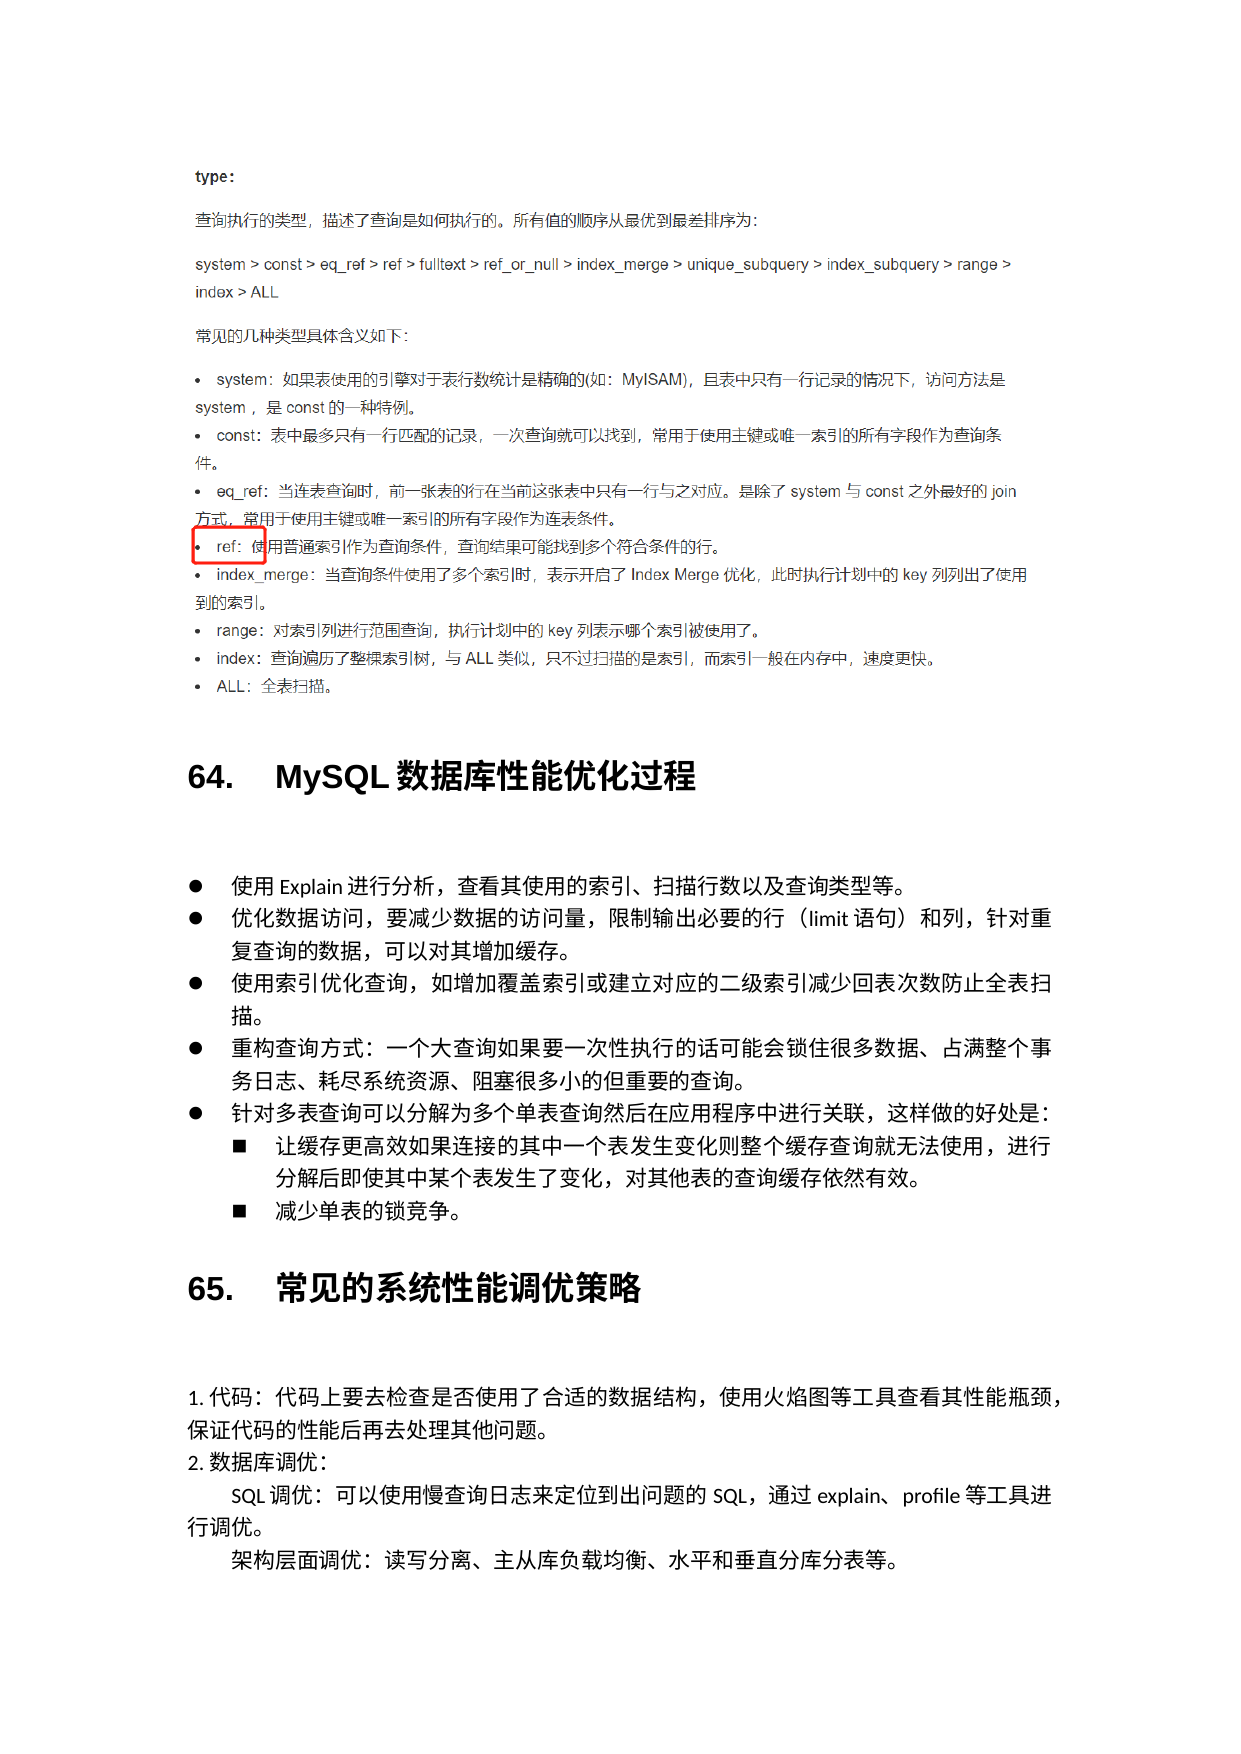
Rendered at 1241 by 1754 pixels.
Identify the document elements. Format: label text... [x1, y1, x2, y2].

list 代码：代码上要去检查是否使用了合适的数据结构，使用火焰图等工具查看其性能瓶颈，保证代码的性能后再去处理其他问题。 [187, 1380, 1053, 1445]
picture [187, 162, 1052, 708]
list 让缓存更高效如果连接的其中一个表发生变化则整个缓存查询就无法使用，进行分解后即使其中某个表发生了变化，对其他表的查询缓存依然有效。 [231, 1128, 1053, 1193]
text 架构层面调优：读写分离、主从库负载均衡、水平和垂直分库分表等。 [187, 1542, 1053, 1575]
subtitle 常见的系统性能调优策略 [187, 1253, 1053, 1318]
list 减少单表的锁竞争。 [231, 1193, 1053, 1226]
list 使用索引优化查询，如增加覆盖索引或建立对应的二级索引减少回表次数防止全表扫描。 [187, 966, 1053, 1031]
list 针对多表查询可以分解为多个单表查询然后在应用程序中进行关联，这样做的好处是： [187, 1096, 1053, 1128]
subtitle MySQL数据库性能优化过程 [187, 742, 1053, 807]
list 优化数据访问，要减少数据的访问量，限制输出必要的行（limit语句）和列，针对重复查询的数据，可以对其增加缓存。 [187, 901, 1053, 966]
list 数据库调优： [187, 1445, 1053, 1477]
list 重构查询方式：一个大查询如果要一次性执行的话可能会锁住很多数据、占满整个事务日志、耗尽系统资源、阻塞很多小的但重要的查询。 [187, 1031, 1053, 1096]
text SQL调优：可以使用慢查询日志来定位到出问题的SQL，通过explain、profile等工具进行调优。 [187, 1477, 1053, 1542]
list 使用Explain进行分析，查看其使用的索引、扫描行数以及查询类型等。 [187, 868, 1053, 901]
